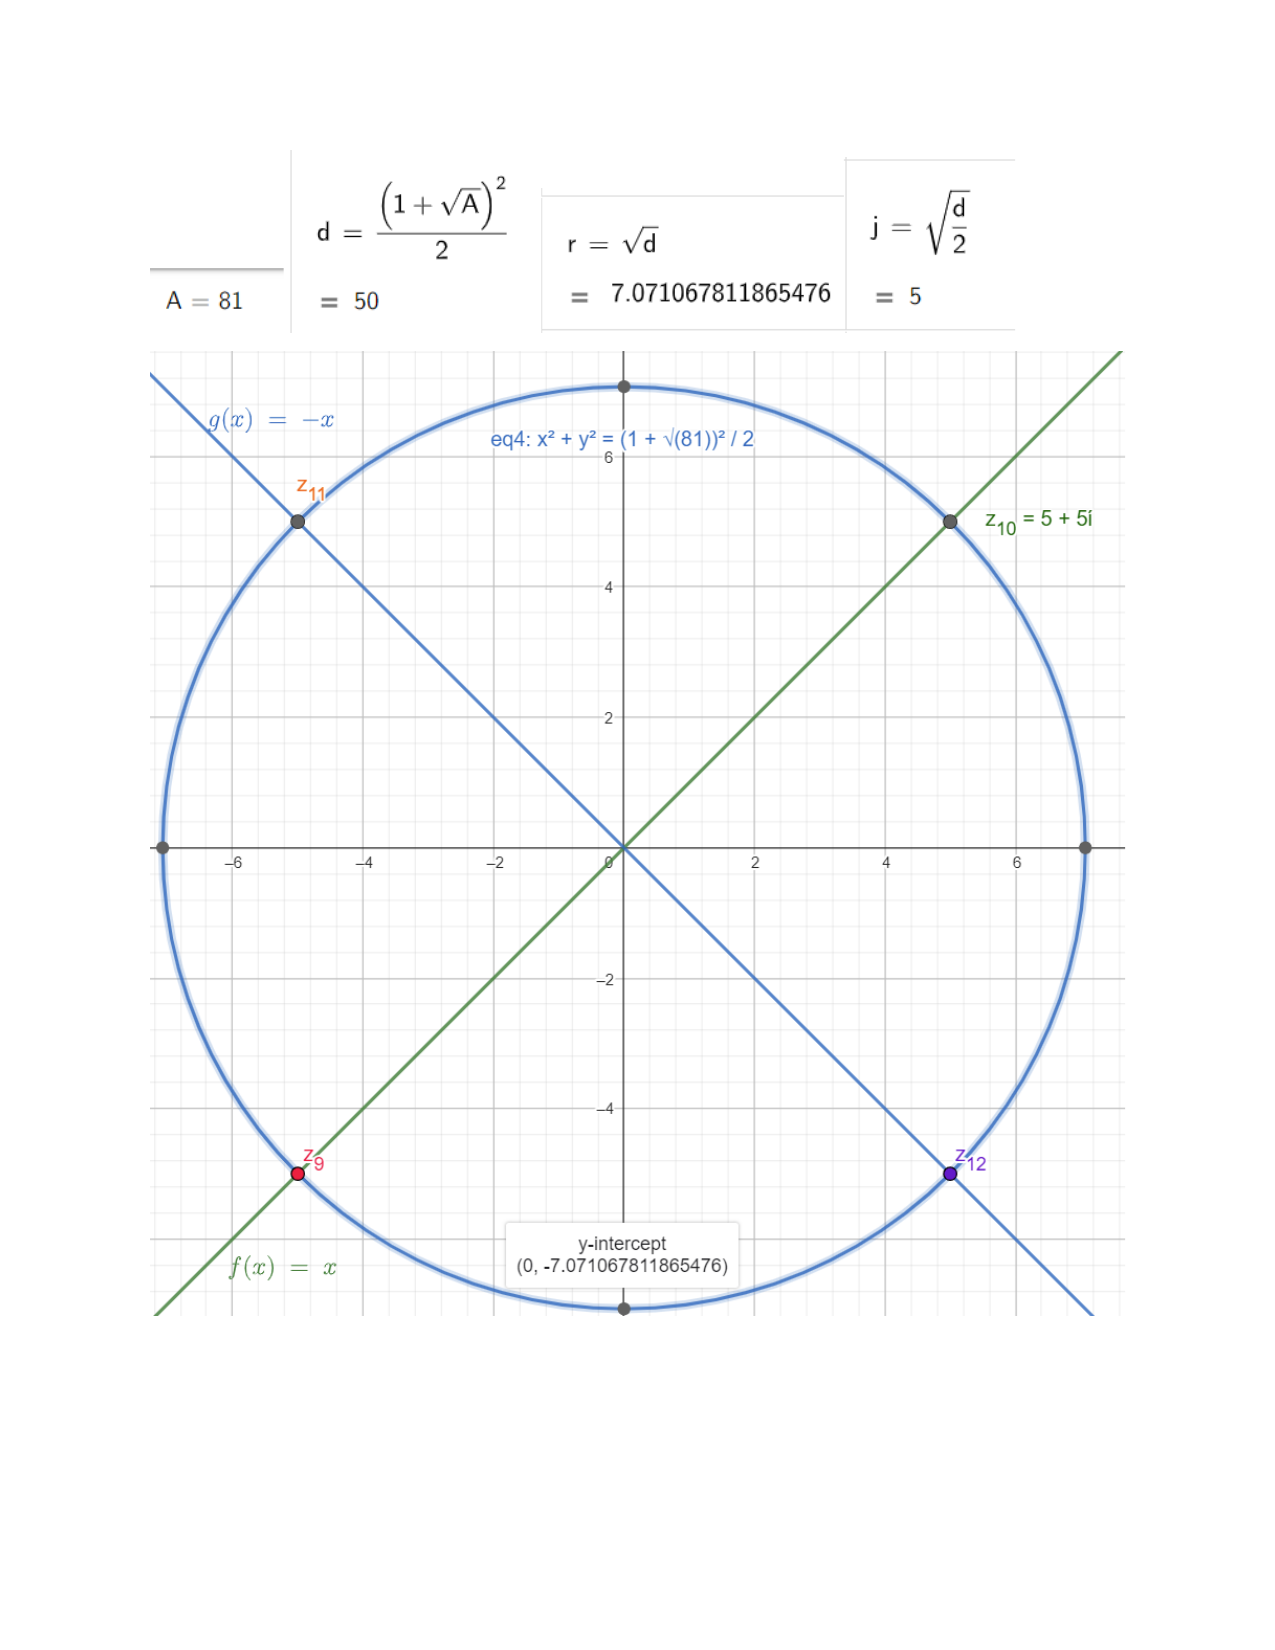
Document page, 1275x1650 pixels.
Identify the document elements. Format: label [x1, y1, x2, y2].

picture [150, 351, 1125, 1316]
picture [150, 150, 1015, 333]
